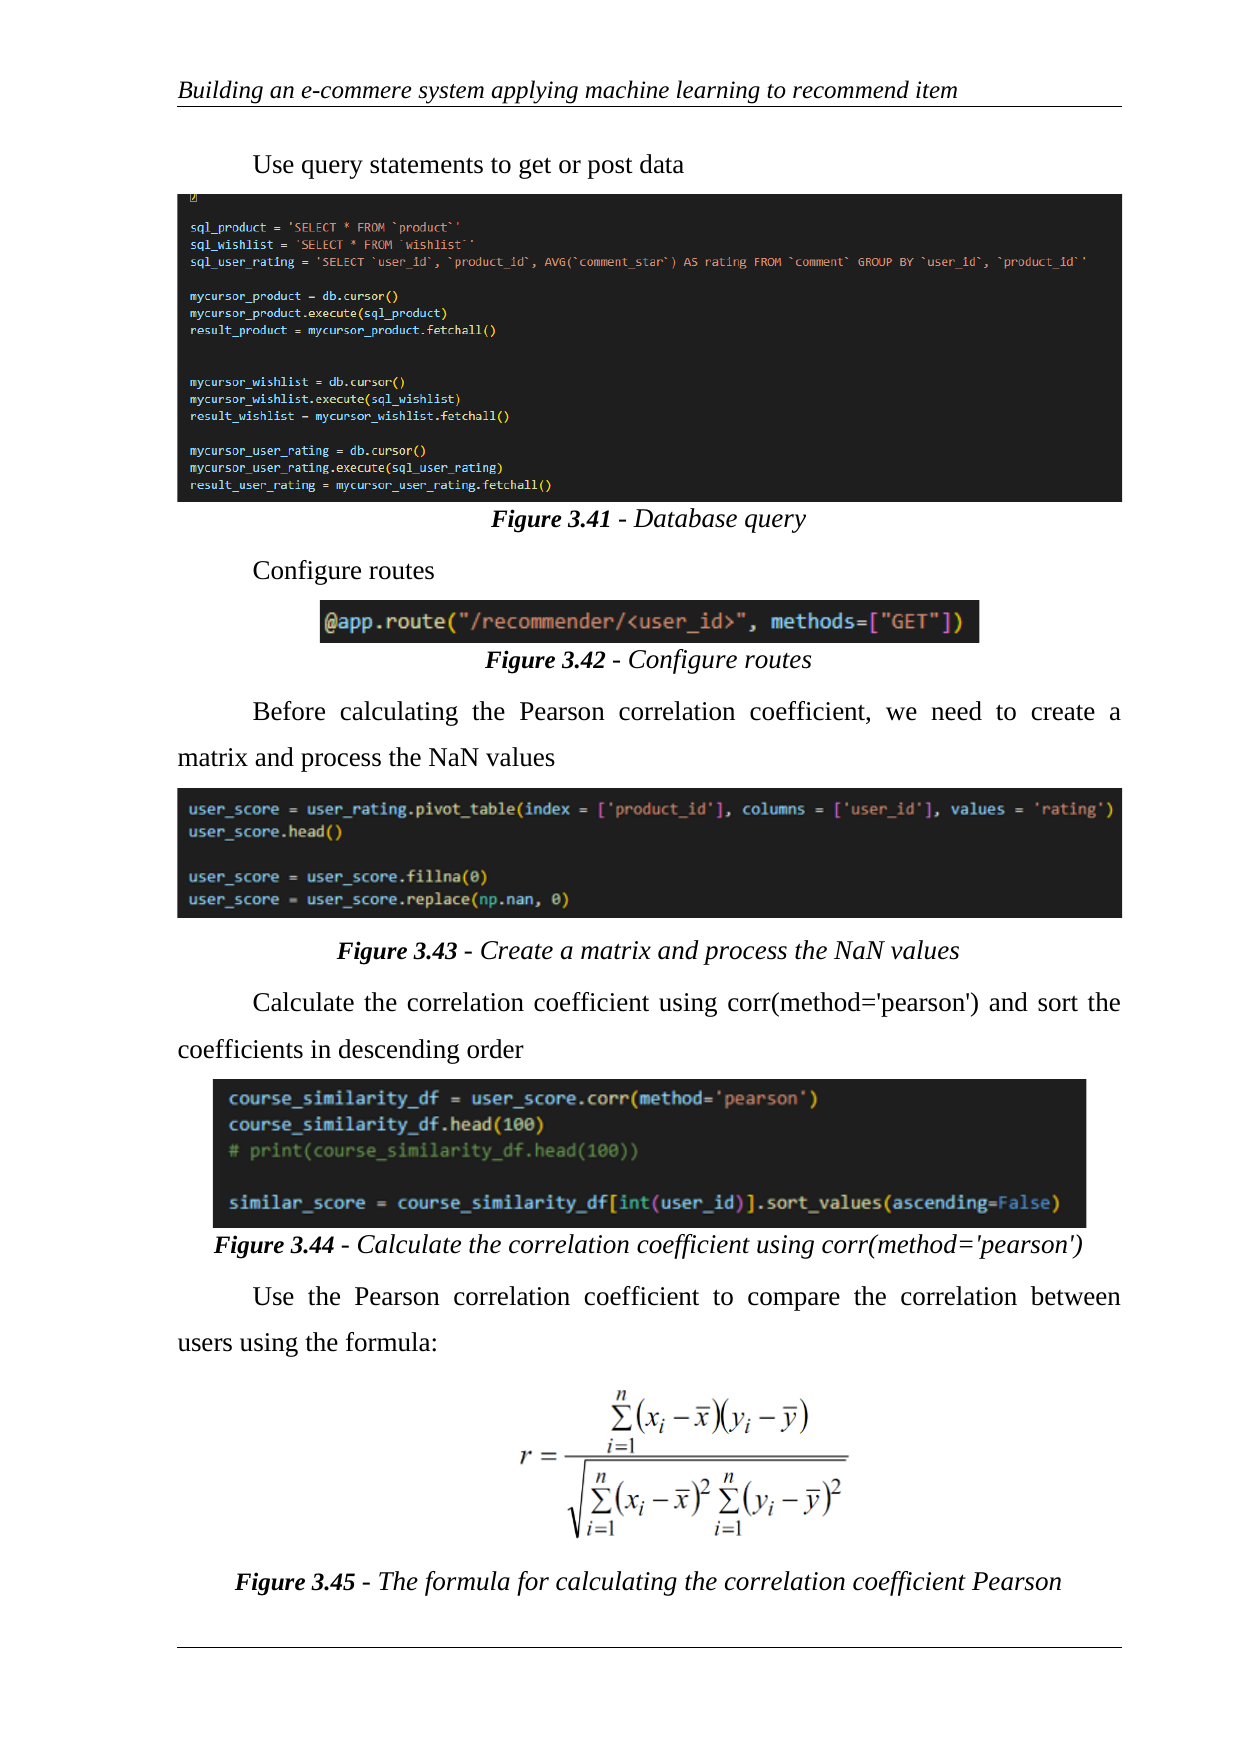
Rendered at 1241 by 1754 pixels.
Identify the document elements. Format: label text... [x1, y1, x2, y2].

text Calculate the correlation coefficient using corr(method='pearson') and sort the coefficients in descending order [177, 986, 1122, 1064]
picture [212, 1079, 1087, 1228]
text Use query statements to get or post data [177, 148, 1122, 179]
picture [319, 600, 980, 643]
picture [177, 194, 1123, 502]
text Use the Pearson correlation coefficient to compare the correlation between users using the formula: [177, 1280, 1122, 1358]
picture [495, 1373, 879, 1549]
text Before calculating the Pearson correlation coefficient, we need to create a matrix and process the NaN values [177, 695, 1122, 773]
picture [177, 788, 1123, 918]
text Configure routes [177, 554, 1122, 585]
